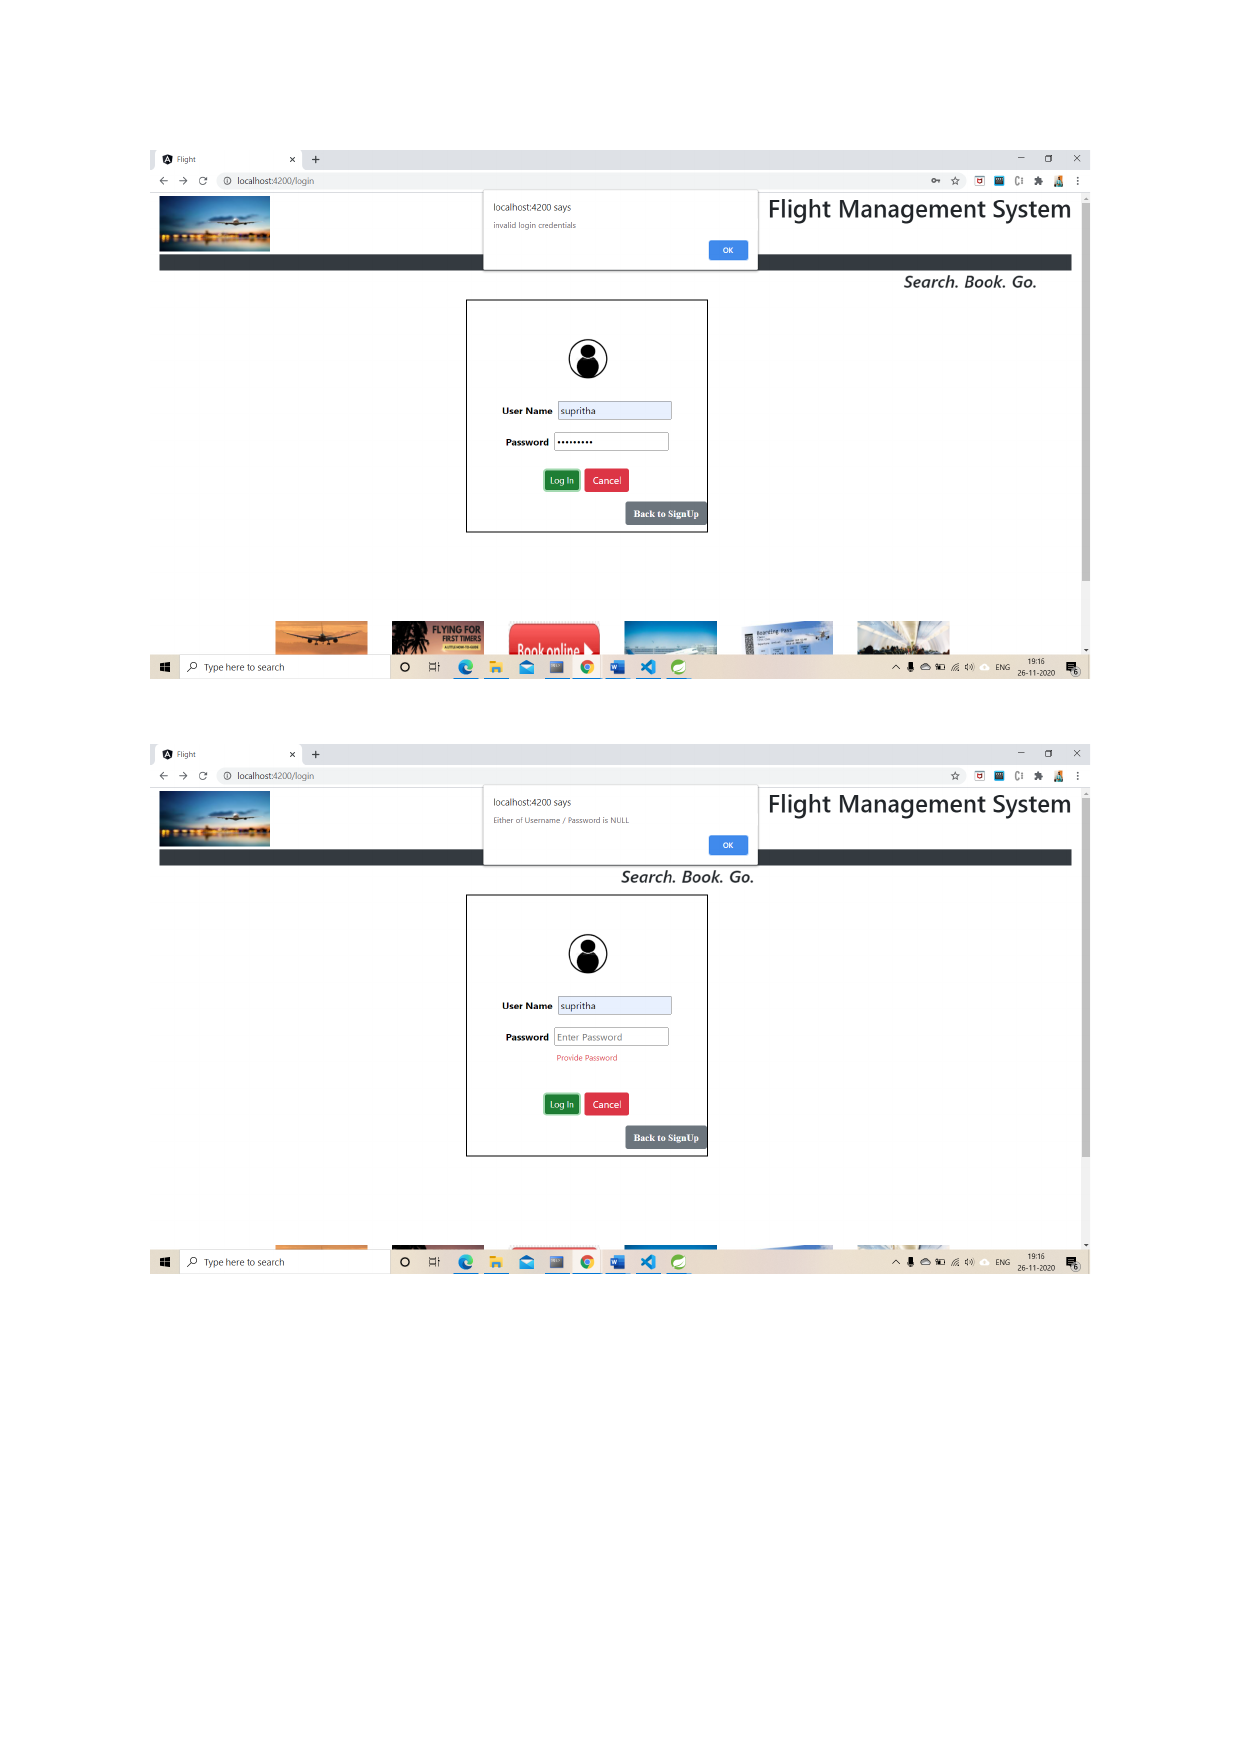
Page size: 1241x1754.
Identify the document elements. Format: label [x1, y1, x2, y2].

picture [150, 150, 1091, 679]
picture [150, 744, 1091, 1274]
